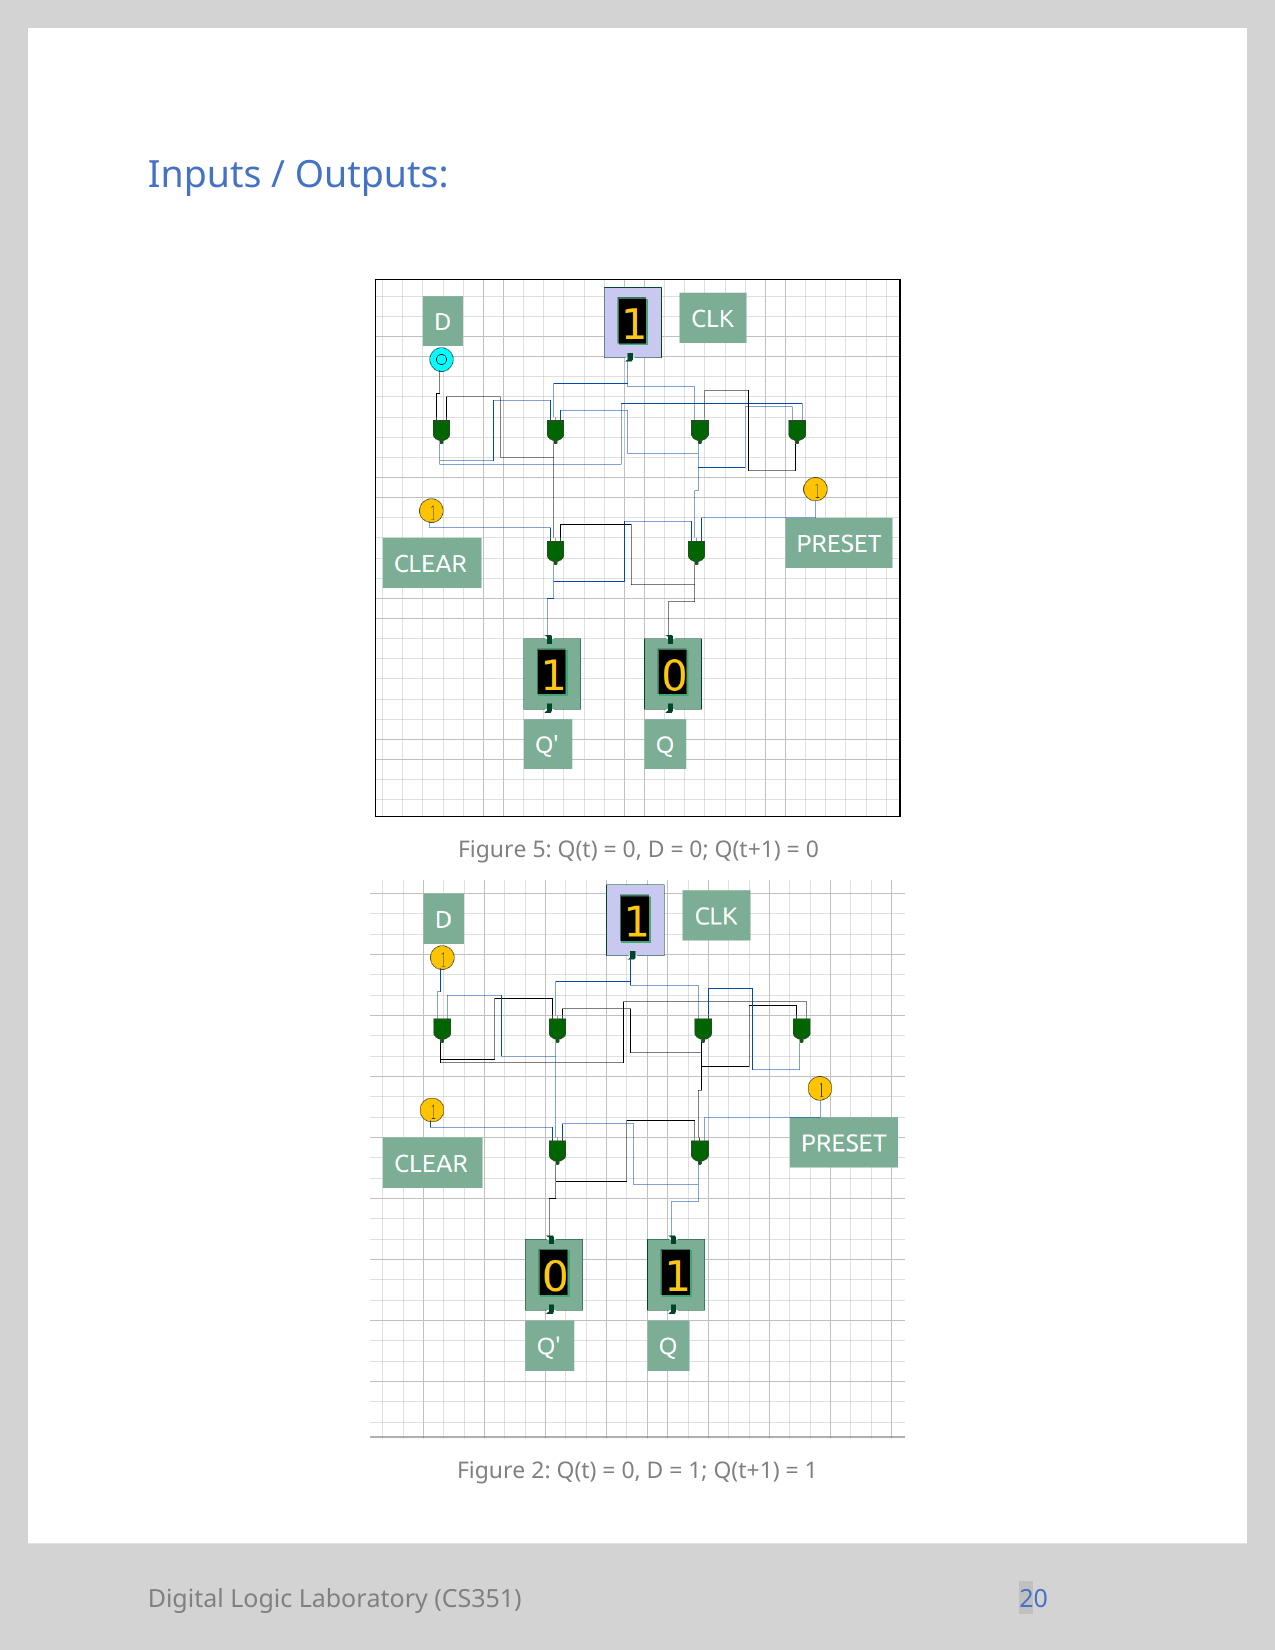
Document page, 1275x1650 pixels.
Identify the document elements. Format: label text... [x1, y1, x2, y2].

picture [370, 880, 905, 1439]
subtitle Inputs / Outputs: [148, 148, 1127, 199]
picture [376, 280, 899, 816]
